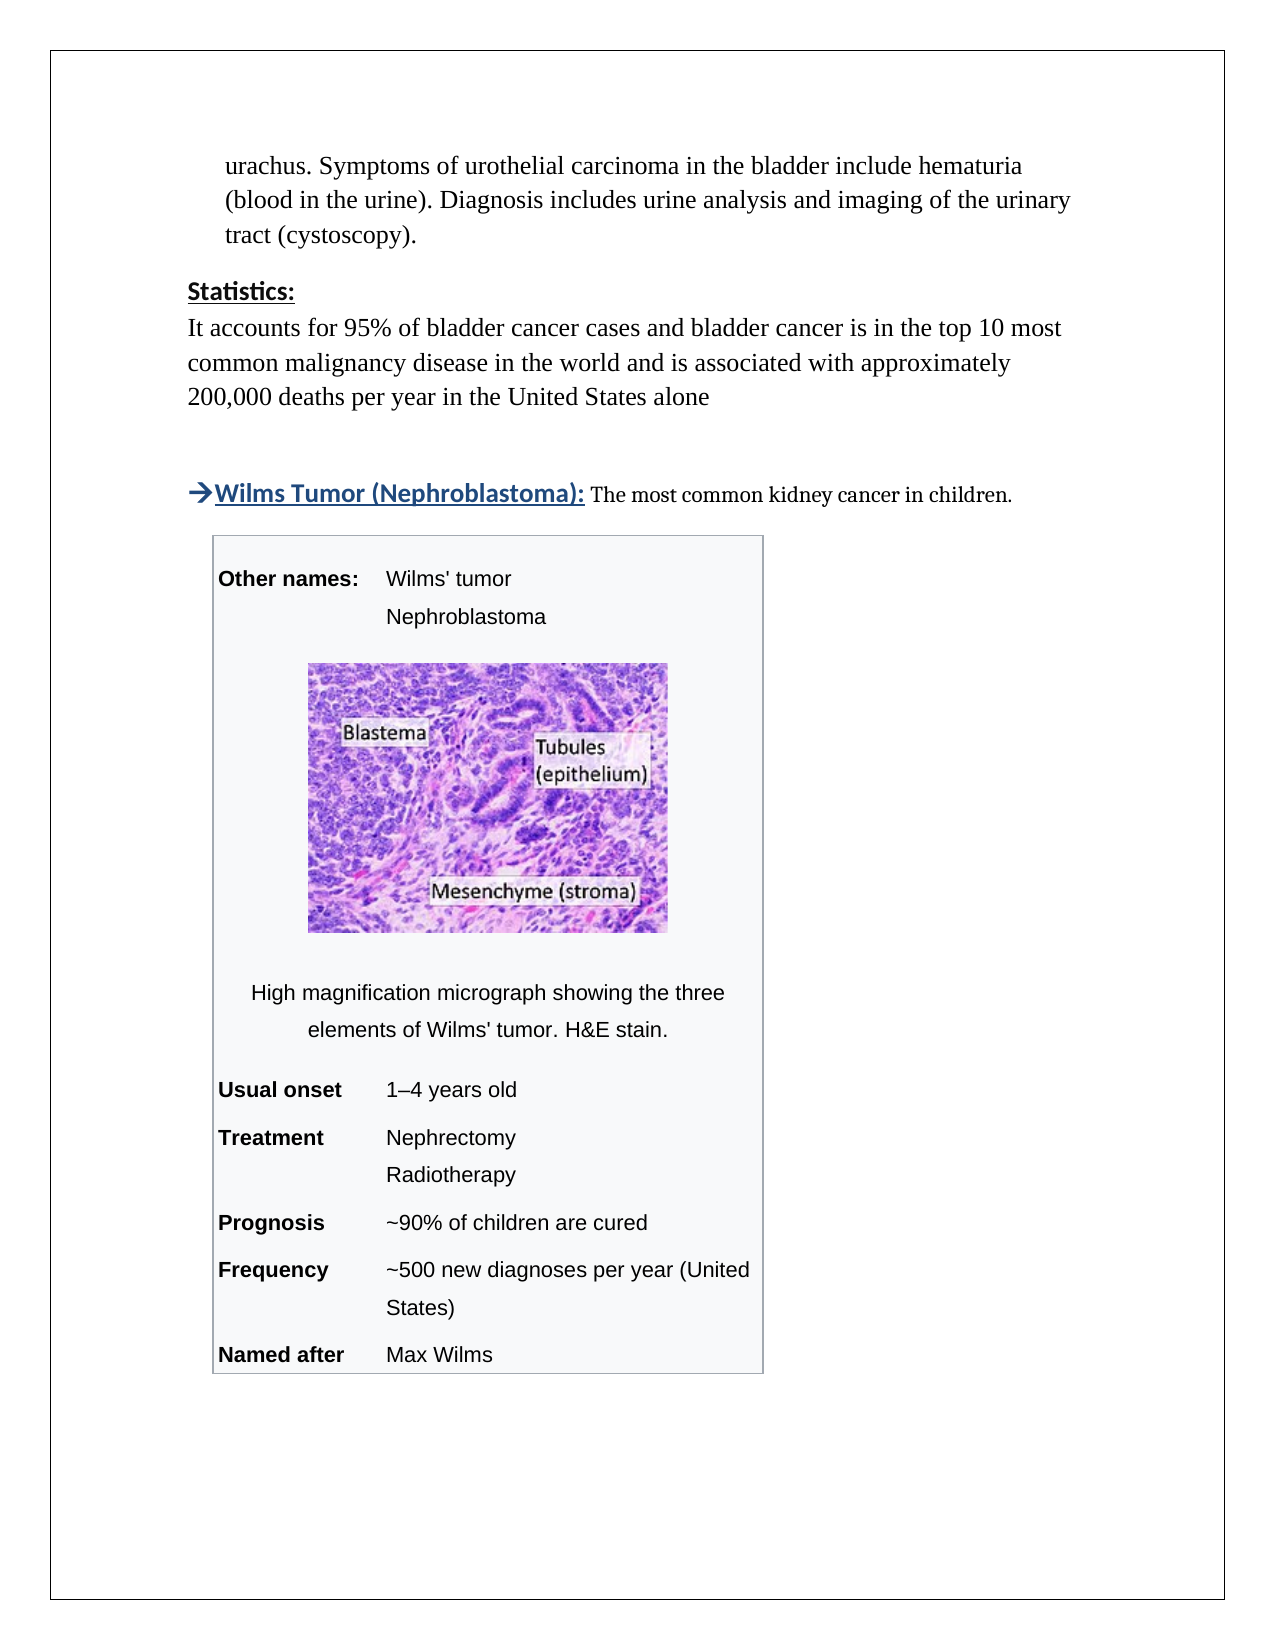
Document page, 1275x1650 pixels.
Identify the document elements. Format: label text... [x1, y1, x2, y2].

table_cell Treatment [214, 1108, 381, 1193]
table_cell ~90% of children are cured [381, 1193, 762, 1240]
table_cell Nephrectomy Radiotherapy [381, 1108, 762, 1193]
table_cell [214, 646, 762, 950]
picture [308, 663, 668, 933]
table_cell Named after [214, 1325, 381, 1373]
table_cell Max Wilms [381, 1325, 762, 1373]
table_cell Usual onset [214, 1060, 381, 1108]
list Wilms Tumor (Nephroblastoma): The most common kidney cancer in children. [187, 476, 1088, 509]
table_cell ~500 new diagnoses per year (United States) [381, 1240, 762, 1325]
table_cell Prognosis [214, 1193, 381, 1240]
table_cell Frequency [214, 1240, 381, 1325]
list It accounts for 95% of bladder cancer cases and bladder cancer is in the top 10 most common malignancy disease in the world and is associated with approximately 200,000 deaths per year in the United States alone [187, 312, 1088, 411]
subtitle Statistics: [187, 274, 1088, 307]
table_cell 1–4 years old [381, 1060, 762, 1108]
table_header Wilms' tumor Nephroblastoma [381, 536, 762, 646]
table_header Other names: [214, 536, 381, 646]
table_cell High magnification micrograph showing the three elements of Wilms' tumor. H&E stain. [214, 950, 762, 1060]
